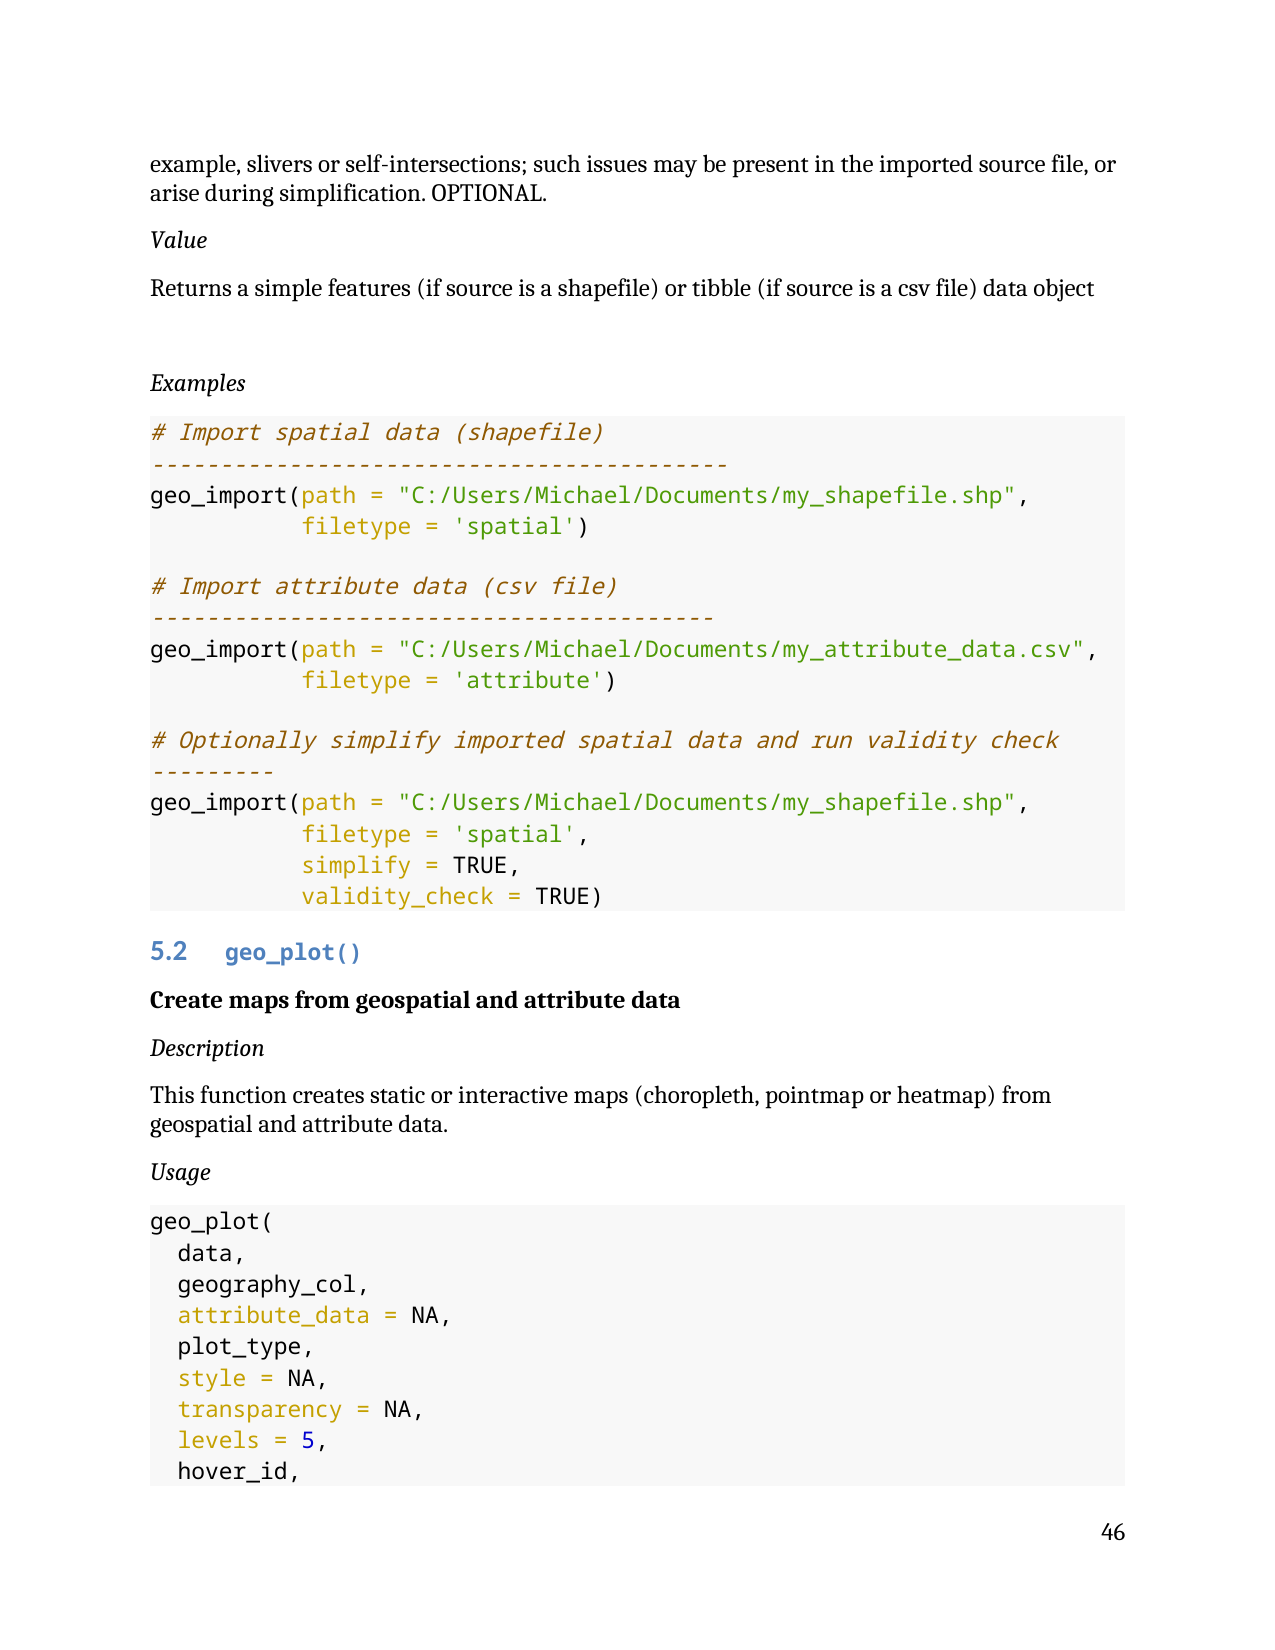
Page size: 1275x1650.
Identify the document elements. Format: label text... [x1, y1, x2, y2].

text Value [150, 226, 1125, 255]
text Description [150, 1034, 1125, 1063]
text Create maps from geospatial and attribute data [150, 986, 1125, 1015]
subtitle 5.2 geo_plot() [150, 932, 1125, 968]
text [150, 150, 1125, 207]
text Examples [150, 369, 1125, 397]
text Returns a simple features (if source is a shapefile) or tibble (if source is a csv file) data object [150, 274, 1125, 302]
text Usage [150, 1158, 1125, 1186]
text This function creates static or interactive maps (choropleth, pointmap or heatmap) from geospatial and attribute data. [150, 1081, 1125, 1139]
text # Import spatial data (shapefile) ------------------------------------------ geo_import(path = "C:/Users/Michael/Documents/my_shapefile.shp", filetype = 'spatial') # Import attribute data (csv file) ----------------------------------------- geo_import(path = "C:/Users/Michael/Documents/my_attribute_data.csv", filetype = 'attribute') # Optionally simplify imported spatial data and run validity check --------- geo_import(path = "C:/Users/Michael/Documents/my_shapefile.shp", filetype = 'spatial', simplify = TRUE, validity_check = TRUE) [150, 416, 1125, 911]
